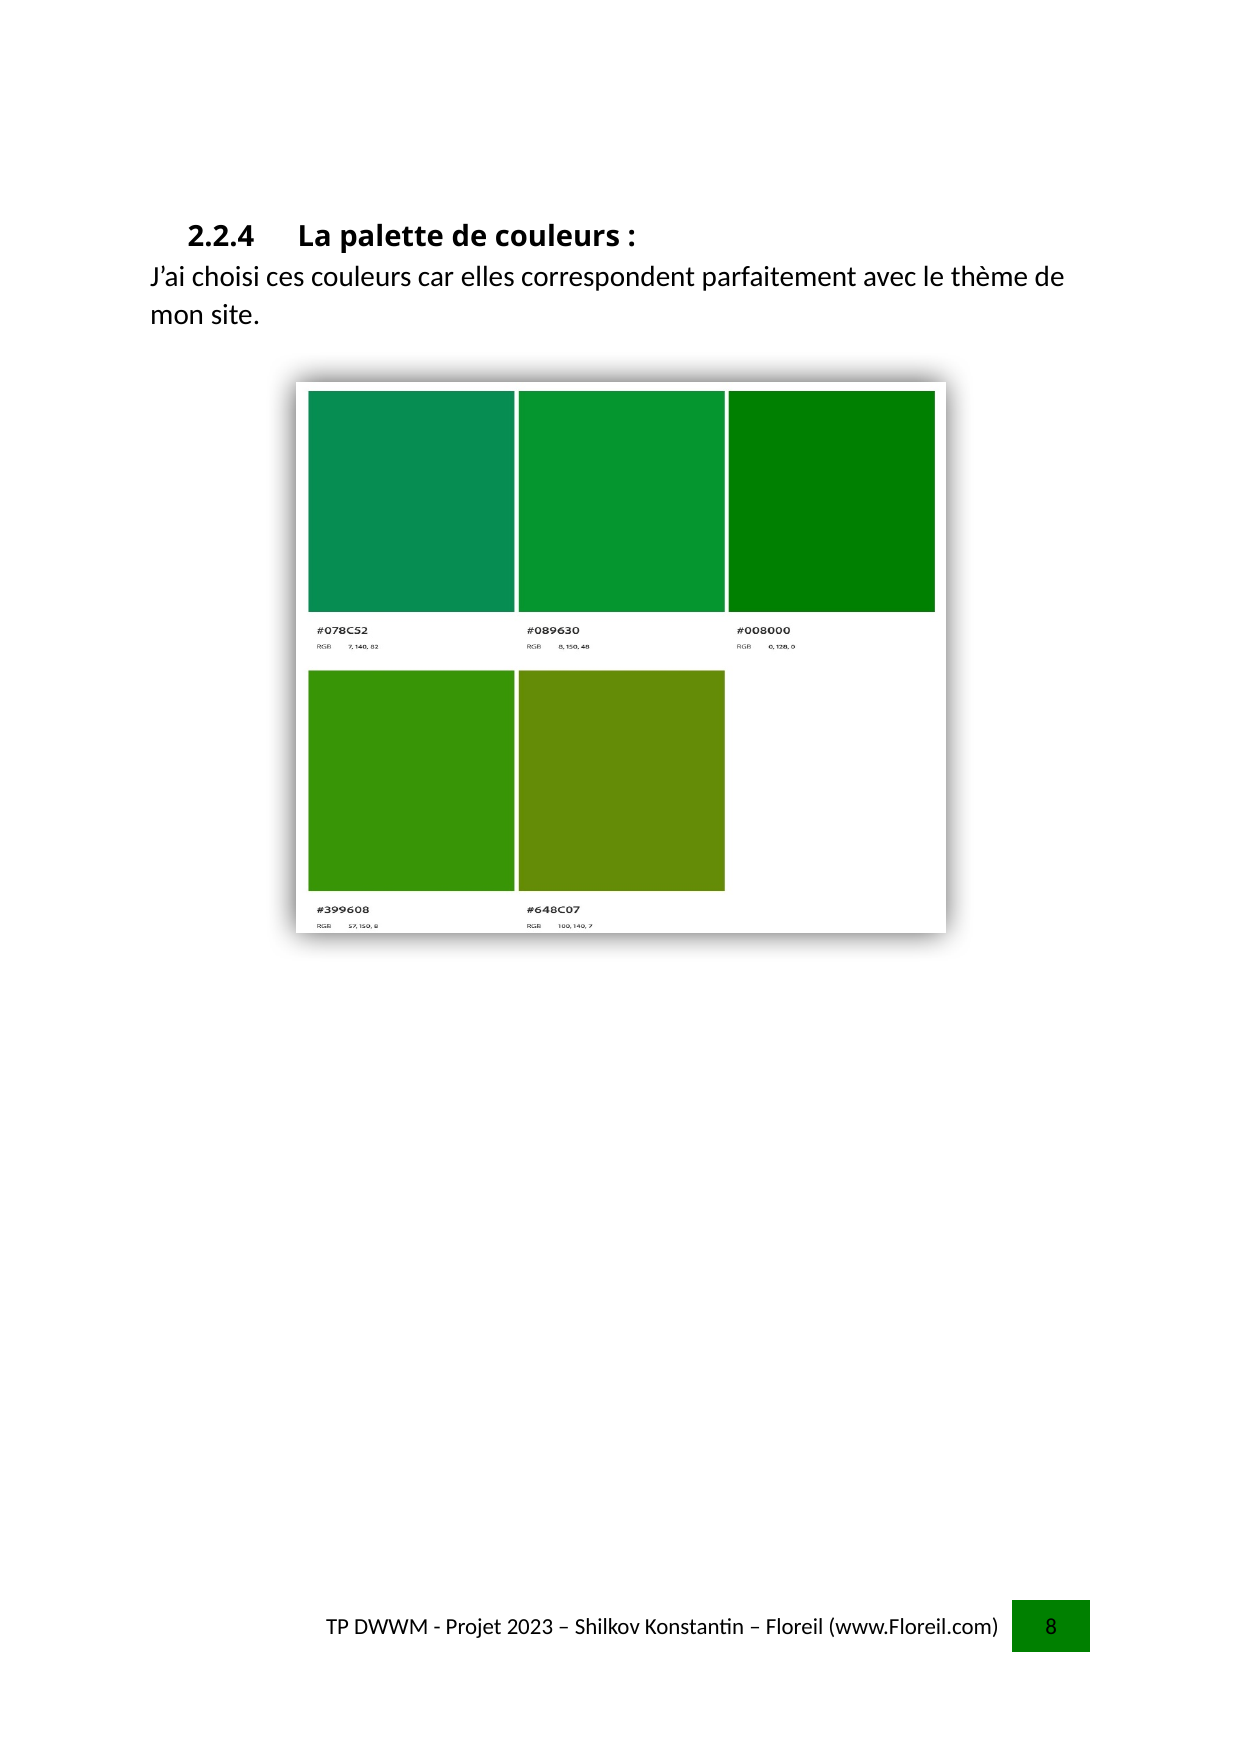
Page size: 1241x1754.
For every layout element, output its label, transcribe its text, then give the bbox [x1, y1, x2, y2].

picture [296, 382, 946, 933]
subtitle La palette de couleurs : [187, 215, 1090, 255]
text J’ai choisi ces couleurs car elles correspondent parfaitement avec le thème de mon site. [150, 258, 1090, 332]
